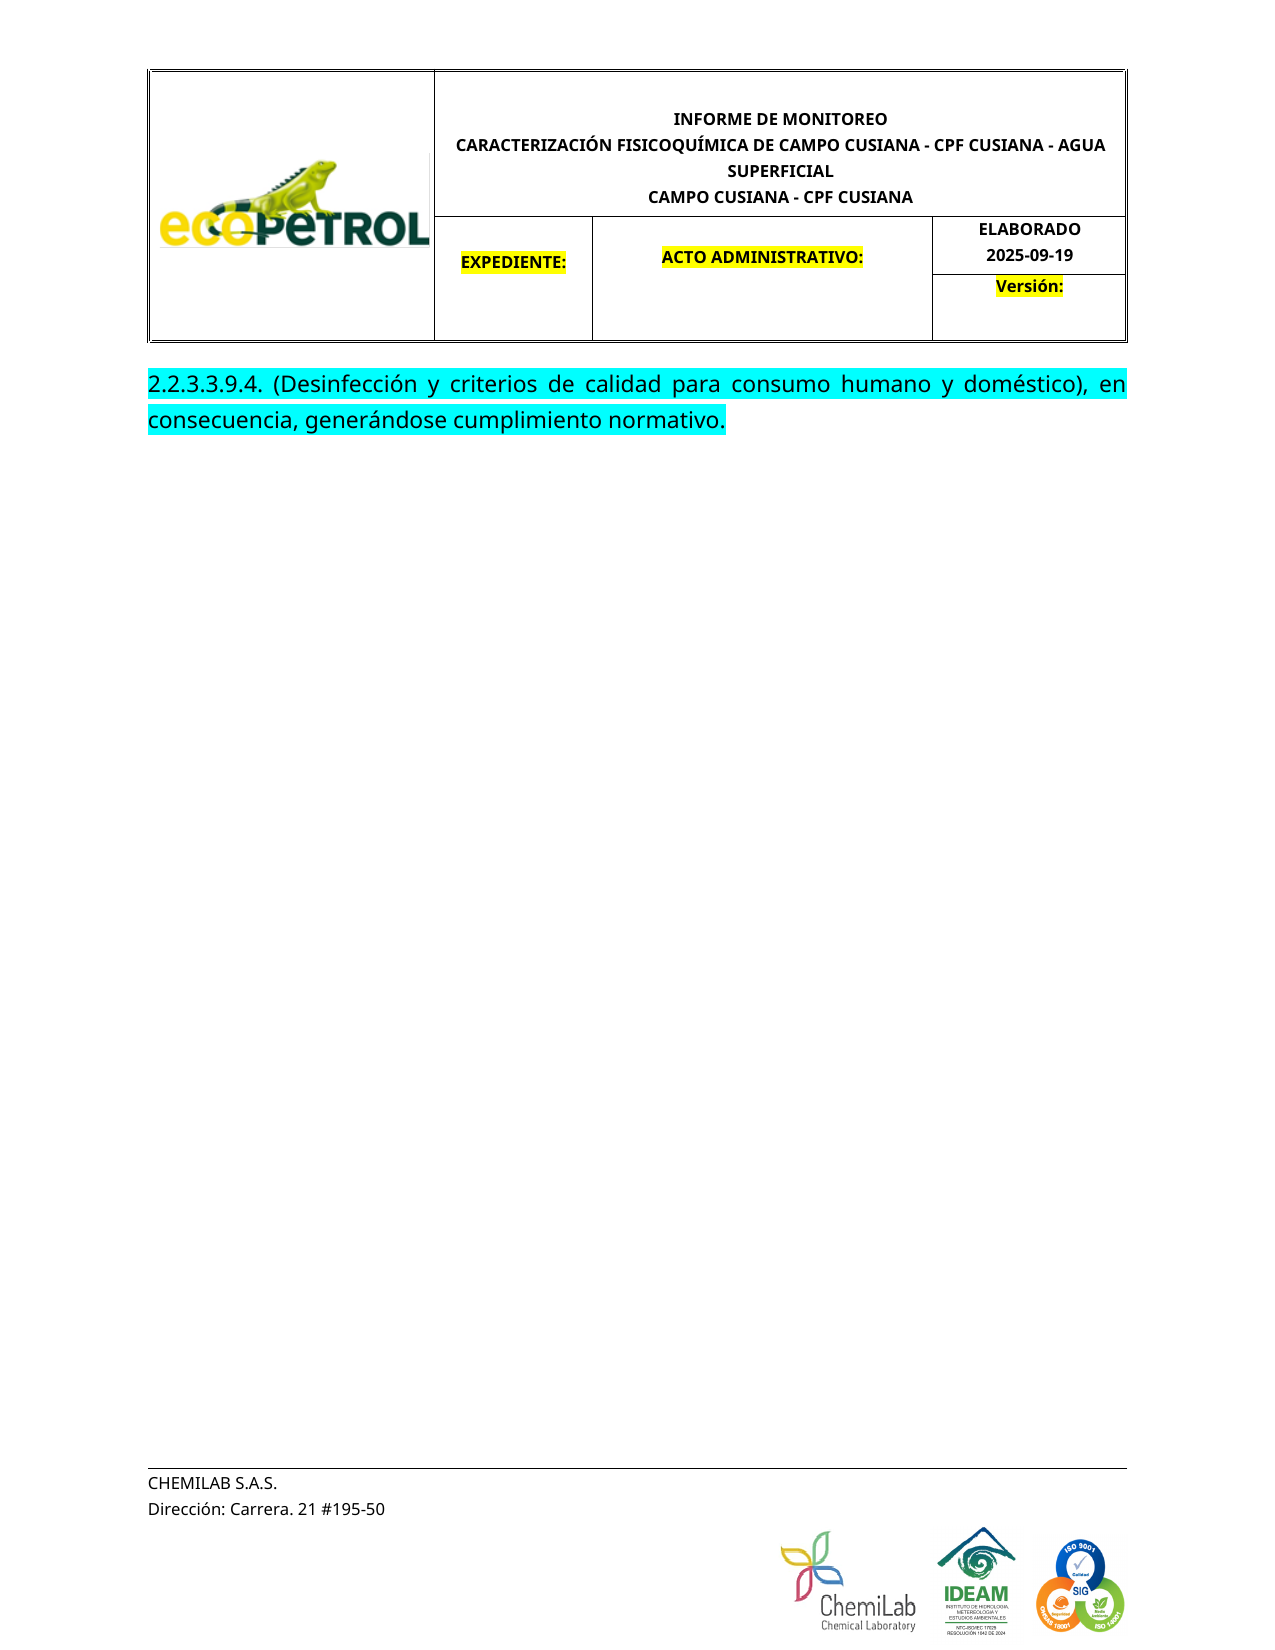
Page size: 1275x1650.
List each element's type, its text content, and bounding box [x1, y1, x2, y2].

picture [775, 1523, 1024, 1647]
picture [159, 153, 432, 250]
picture [1032, 1534, 1128, 1636]
